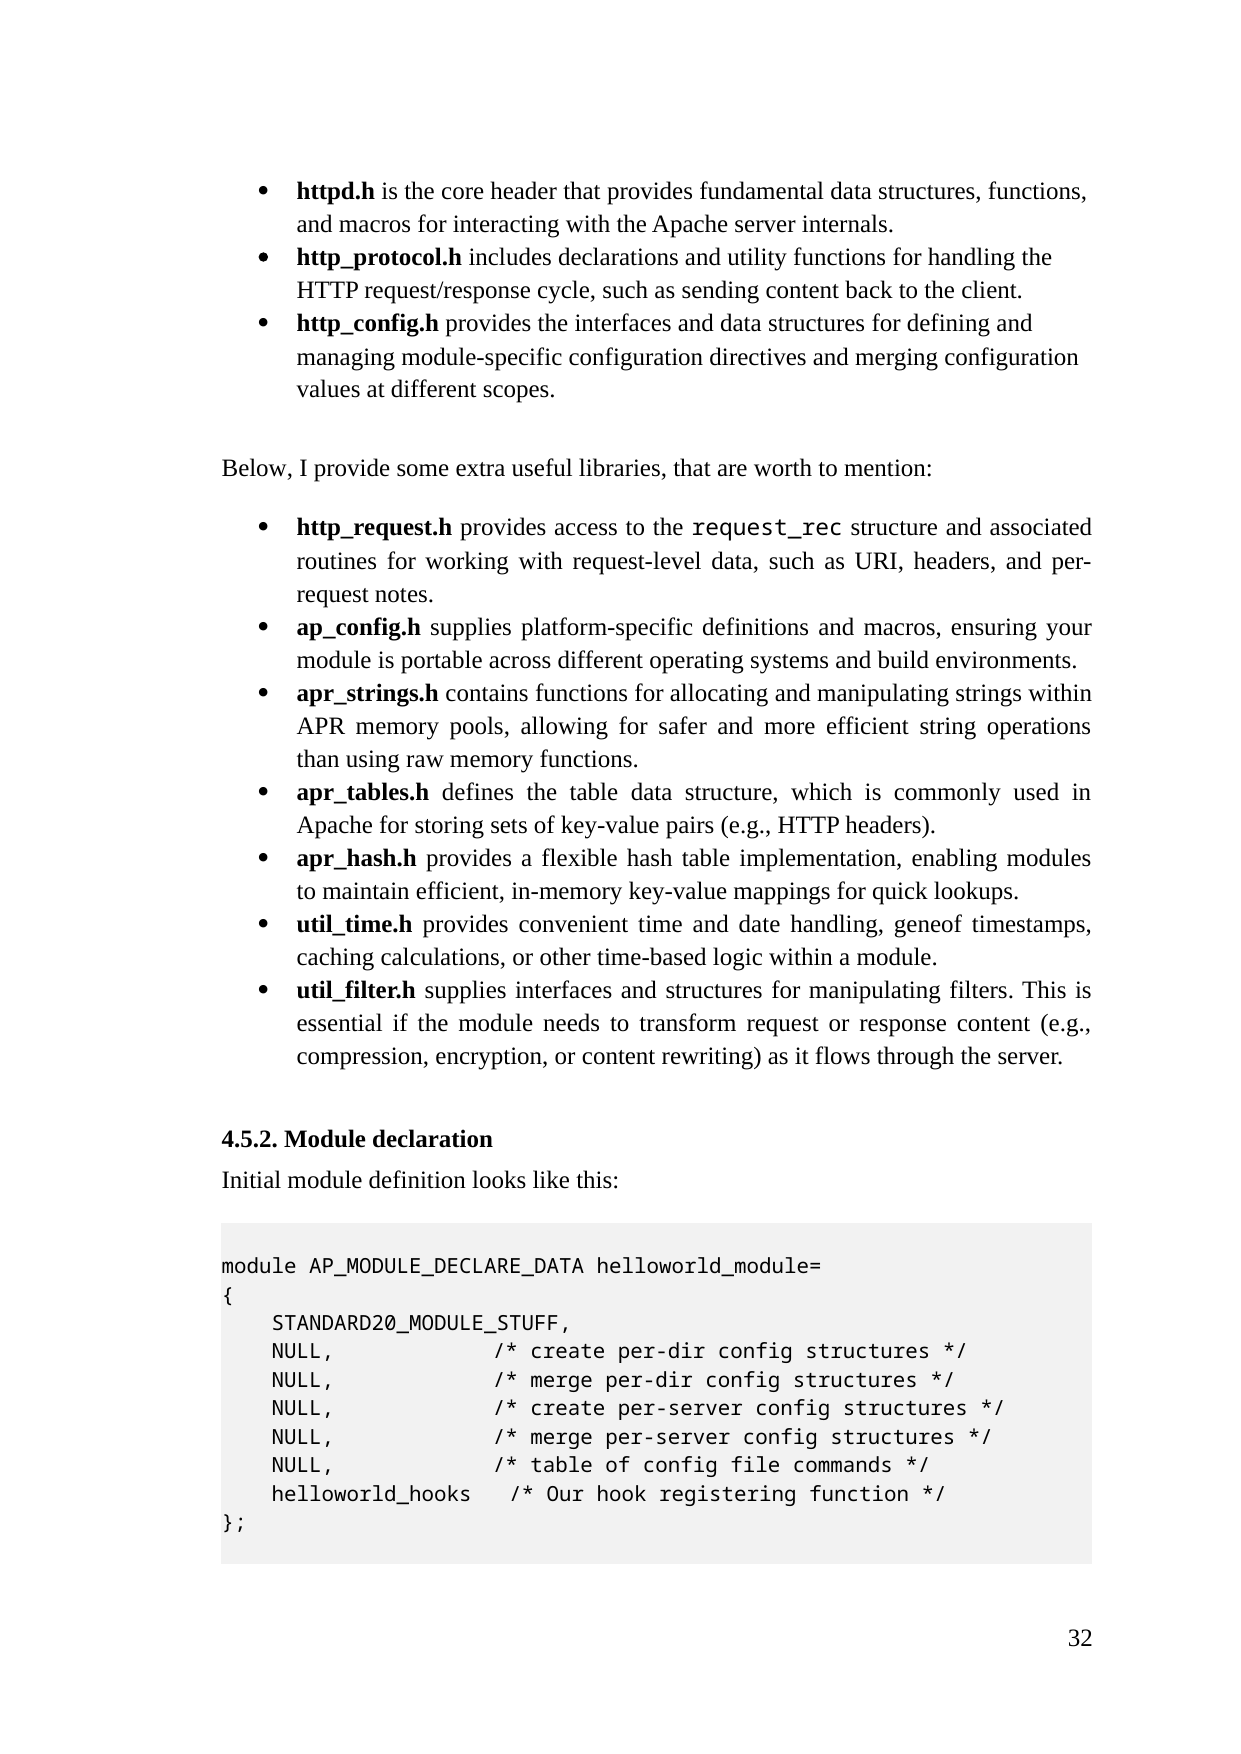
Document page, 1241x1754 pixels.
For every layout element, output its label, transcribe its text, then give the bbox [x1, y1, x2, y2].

text NULL, /* table of config file commands */ [221, 1450, 1092, 1479]
text NULL, /* merge per-server config structures */ [221, 1422, 1092, 1450]
list apr_strings.h contains functions for allocating and manipulating strings within APR memory pools, allowing for safer and more efficient string operations than using raw memory functions. [259, 678, 1092, 773]
list http_request.h provides access to the request_rec structure and associated routines for working with request-level data, such as URI, headers, and per-request notes. [259, 511, 1092, 608]
text }; [221, 1507, 1092, 1536]
list util_filter.h supplies interfaces and structures for manipulating filters. This is essential if the module needs to transform request or response content (e.g., compression, encryption, or content rewriting) as it flows through the server. [259, 975, 1092, 1070]
text module AP_MODULE_DECLARE_DATA helloworld_module= [221, 1251, 1092, 1280]
list util_time.h provides convenient time and date handling, geneof timestamps, caching calculations, or other time-based logic within a module. [259, 909, 1092, 971]
list httpd.h is the core header that provides fundamental data structures, functions, and macros for interacting with the Apache server internals. [259, 176, 1092, 238]
text NULL, /* create per-server config structures */ [221, 1393, 1092, 1422]
text Below, I provide some extra useful libraries, that are worth to mention: [148, 453, 1092, 482]
text NULL, /* create per-dir config structures */ [221, 1337, 1092, 1365]
list apr_hash.h provides a flexible hash table implementation, enabling modules to maintain efficient, in-memory key-value mappings for quick lookups. [259, 843, 1092, 905]
text STANDARD20_MODULE_STUFF, [221, 1308, 1092, 1337]
text Initial module definition looks like this: [148, 1165, 1092, 1194]
text NULL, /* merge per-dir config structures */ [221, 1365, 1092, 1393]
list apr_tables.h defines the table data structure, which is commonly used in Apache for storing sets of key-value pairs (e.g., HTTP headers). [259, 777, 1092, 839]
subtitle 4.5.2. Module declaration [148, 1124, 1092, 1153]
list http_config.h provides the interfaces and data structures for defining and managing module-specific configuration directives and merging configuration values at different scopes. [259, 308, 1092, 403]
list ap_config.h supplies platform-specific definitions and macros, ensuring your module is portable across different operating systems and build environments. [259, 612, 1092, 674]
list http_protocol.h includes declarations and utility functions for handling the HTTP request/response cycle, such as sending content back to the client. [259, 242, 1092, 304]
text { [221, 1280, 1092, 1308]
text helloworld_hooks /* Our hook registering function */ [221, 1479, 1092, 1507]
